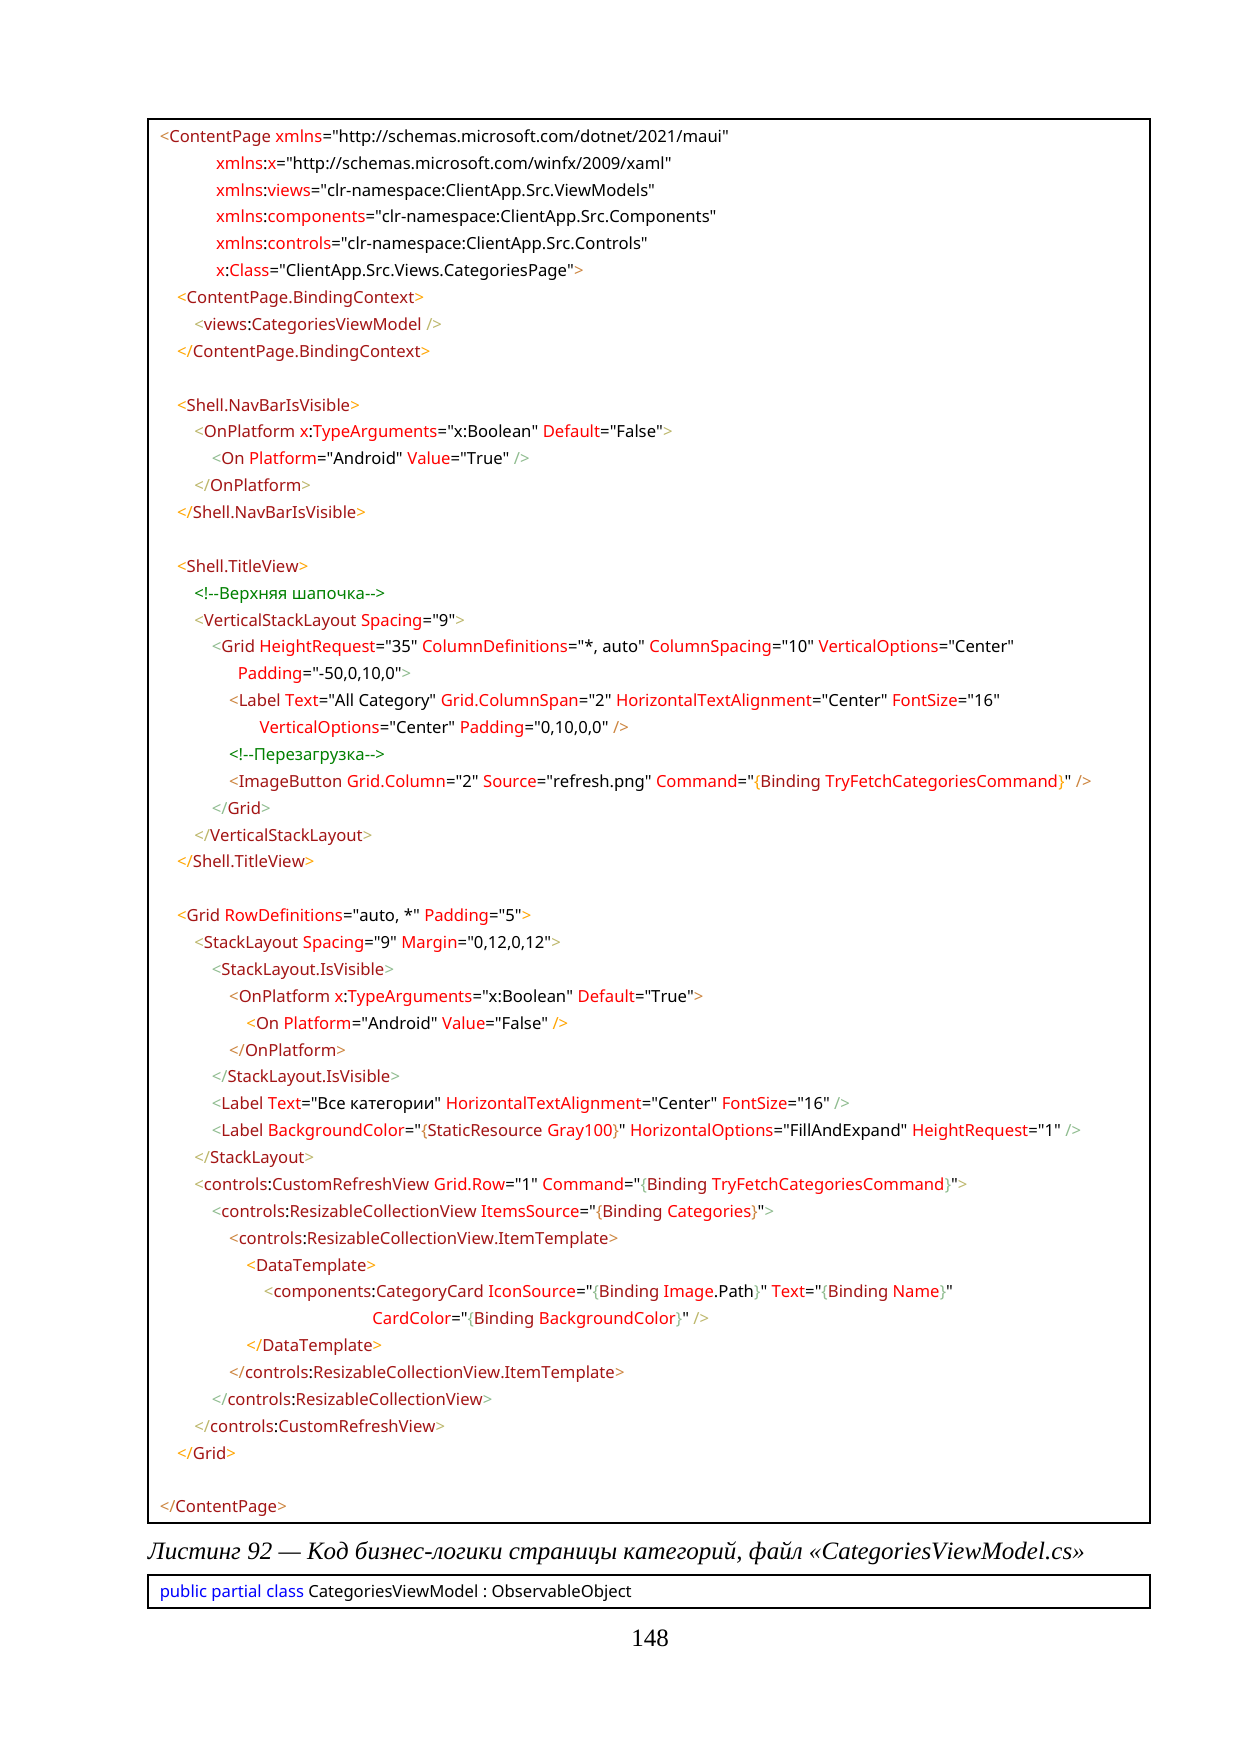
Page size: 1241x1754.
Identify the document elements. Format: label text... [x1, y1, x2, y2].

list Листинг 92 — Код бизнес-логики страницы категорий, файл «CategoriesViewModel.cs» [148, 1536, 1152, 1565]
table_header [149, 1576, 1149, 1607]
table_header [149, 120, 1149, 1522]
